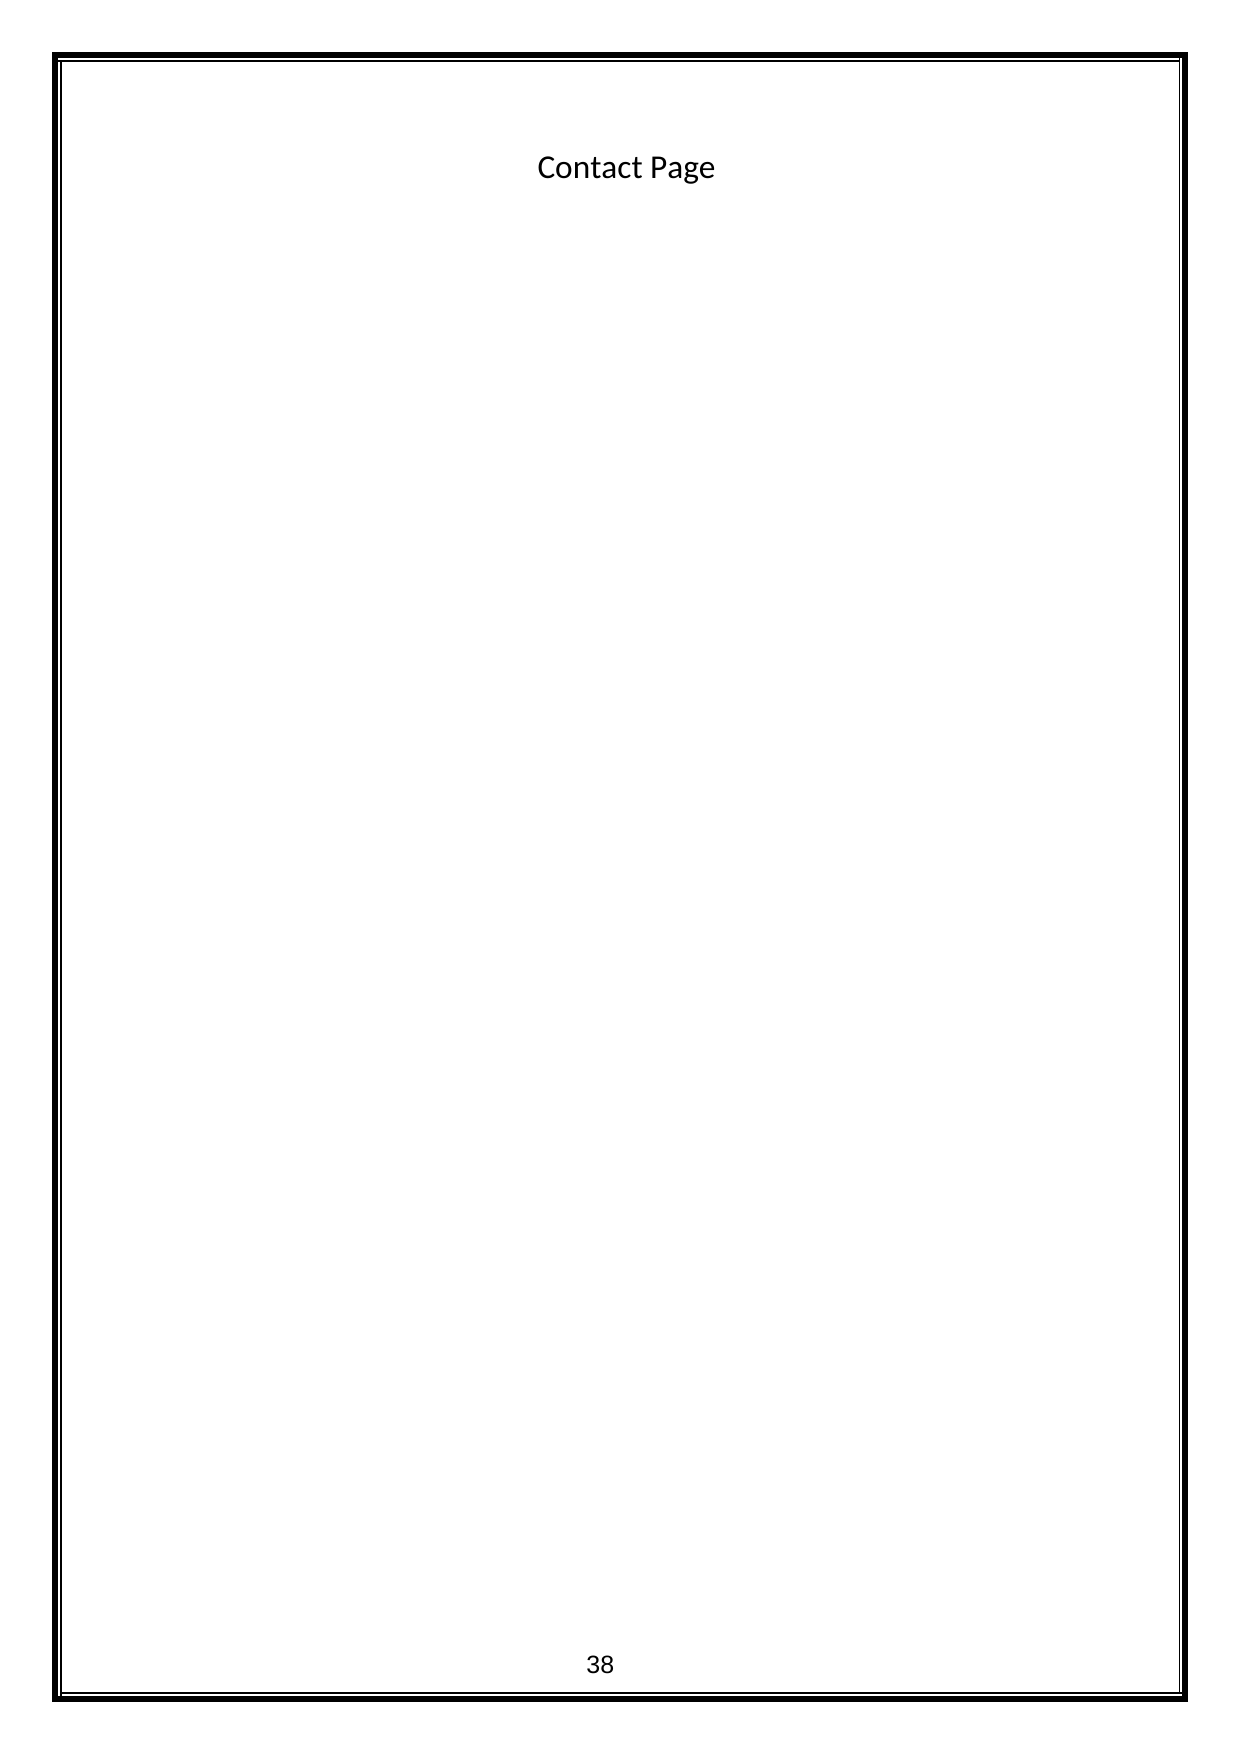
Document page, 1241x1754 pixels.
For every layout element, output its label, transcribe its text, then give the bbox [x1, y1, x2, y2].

text Contact Page [64, 146, 1179, 187]
